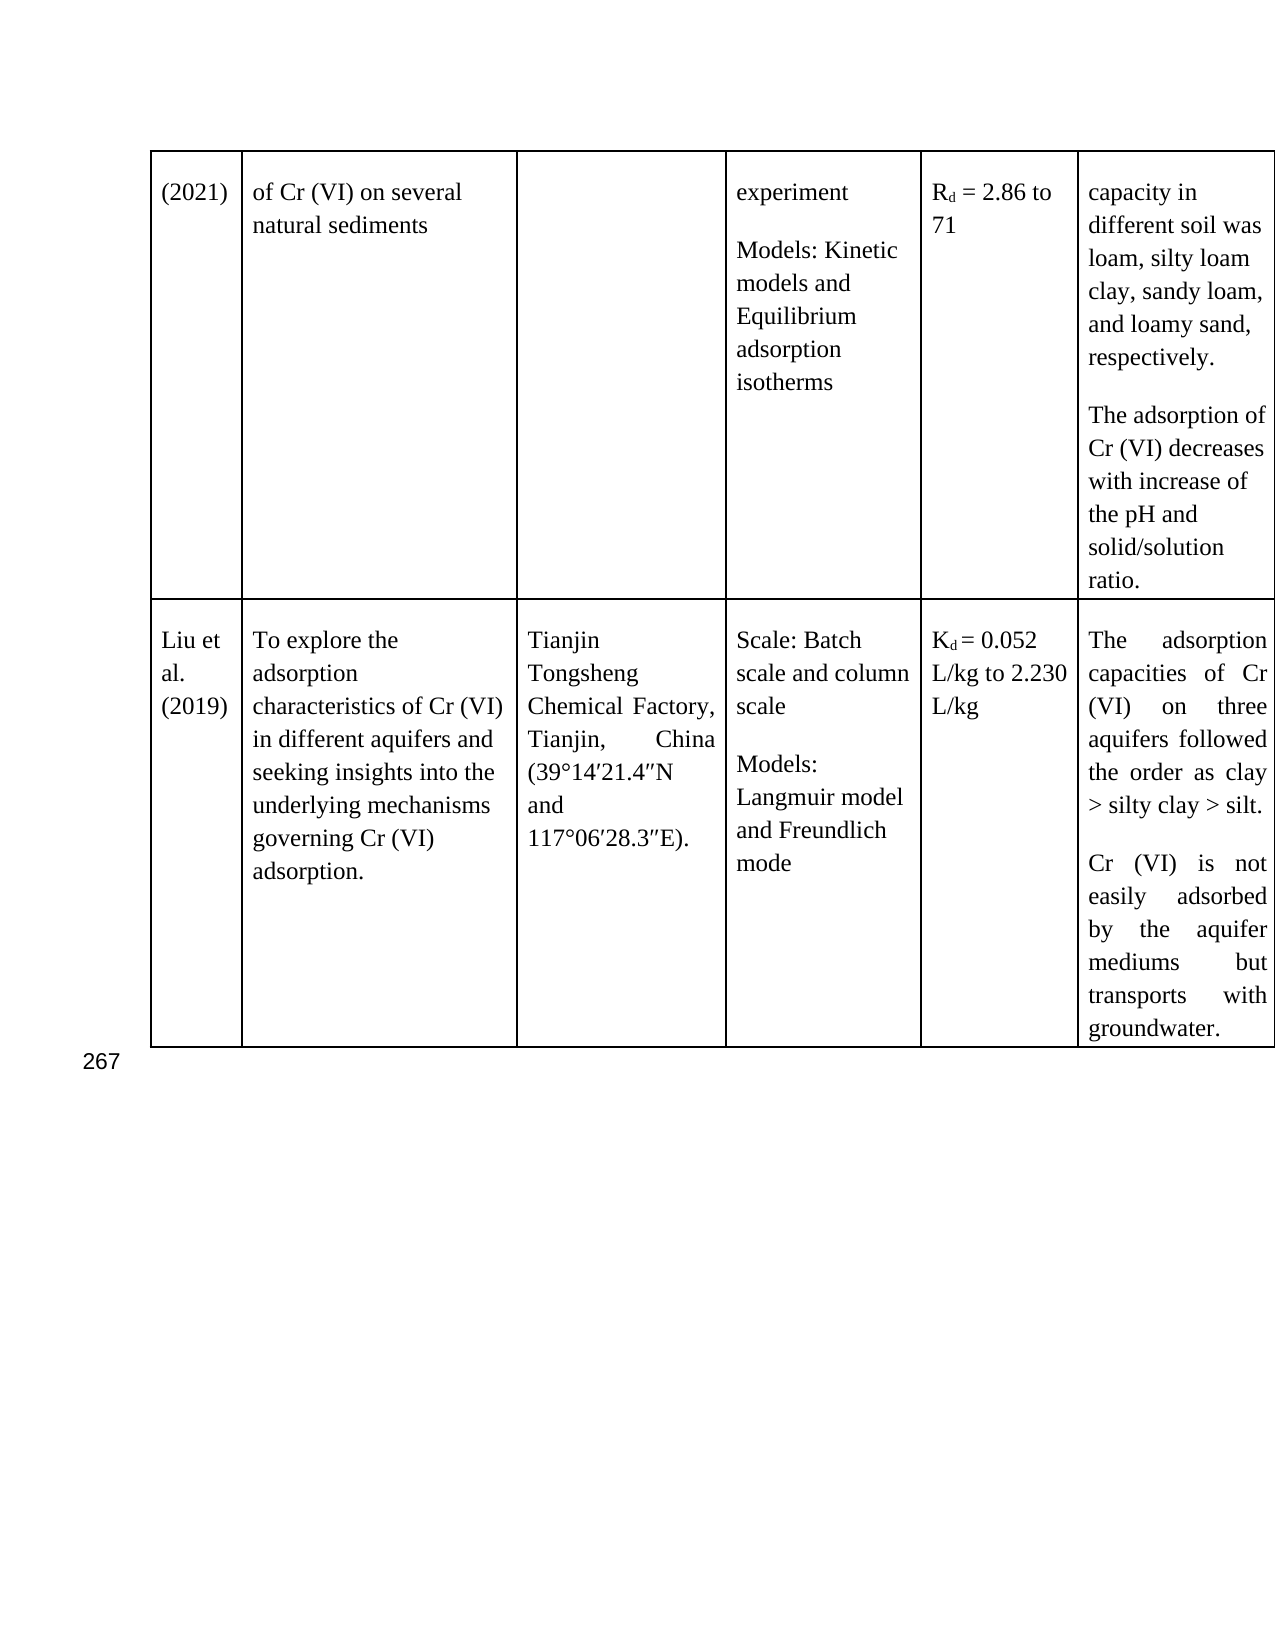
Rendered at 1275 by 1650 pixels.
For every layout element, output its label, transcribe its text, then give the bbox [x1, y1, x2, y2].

table_cell Cao et al. (2021) [152, 152, 241, 598]
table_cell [243, 152, 516, 598]
table_cell Scale: Batch scale and column scale Models: Langmuir model and Freundlich mode [727, 600, 920, 1046]
table_cell Tianjin Tongsheng Chemical Factory, Tianjin, China (39°14′21.4″N and 117°06′28.3″E). [518, 600, 725, 1046]
table_cell The adsorption capacities of Cr (VI) on three aquifers followed the order as clay > silty clay > silt. Cr (VI) is not easily adsorbed by the aquifer mediums but transports with groundwater. [1079, 600, 1274, 1046]
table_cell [727, 152, 920, 598]
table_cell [922, 152, 1077, 598]
table_cell Liu et al. (2019) [152, 600, 241, 1046]
table_cell To explore the adsorption characteristics of Cr (VI) in different aquifers and seeking insights into the underlying mechanisms governing Cr (VI) adsorption. [243, 600, 516, 1046]
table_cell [518, 152, 725, 598]
table_cell Kd = 0.052 L/kg to 2.230 L/kg [922, 600, 1077, 1046]
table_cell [1079, 152, 1274, 598]
